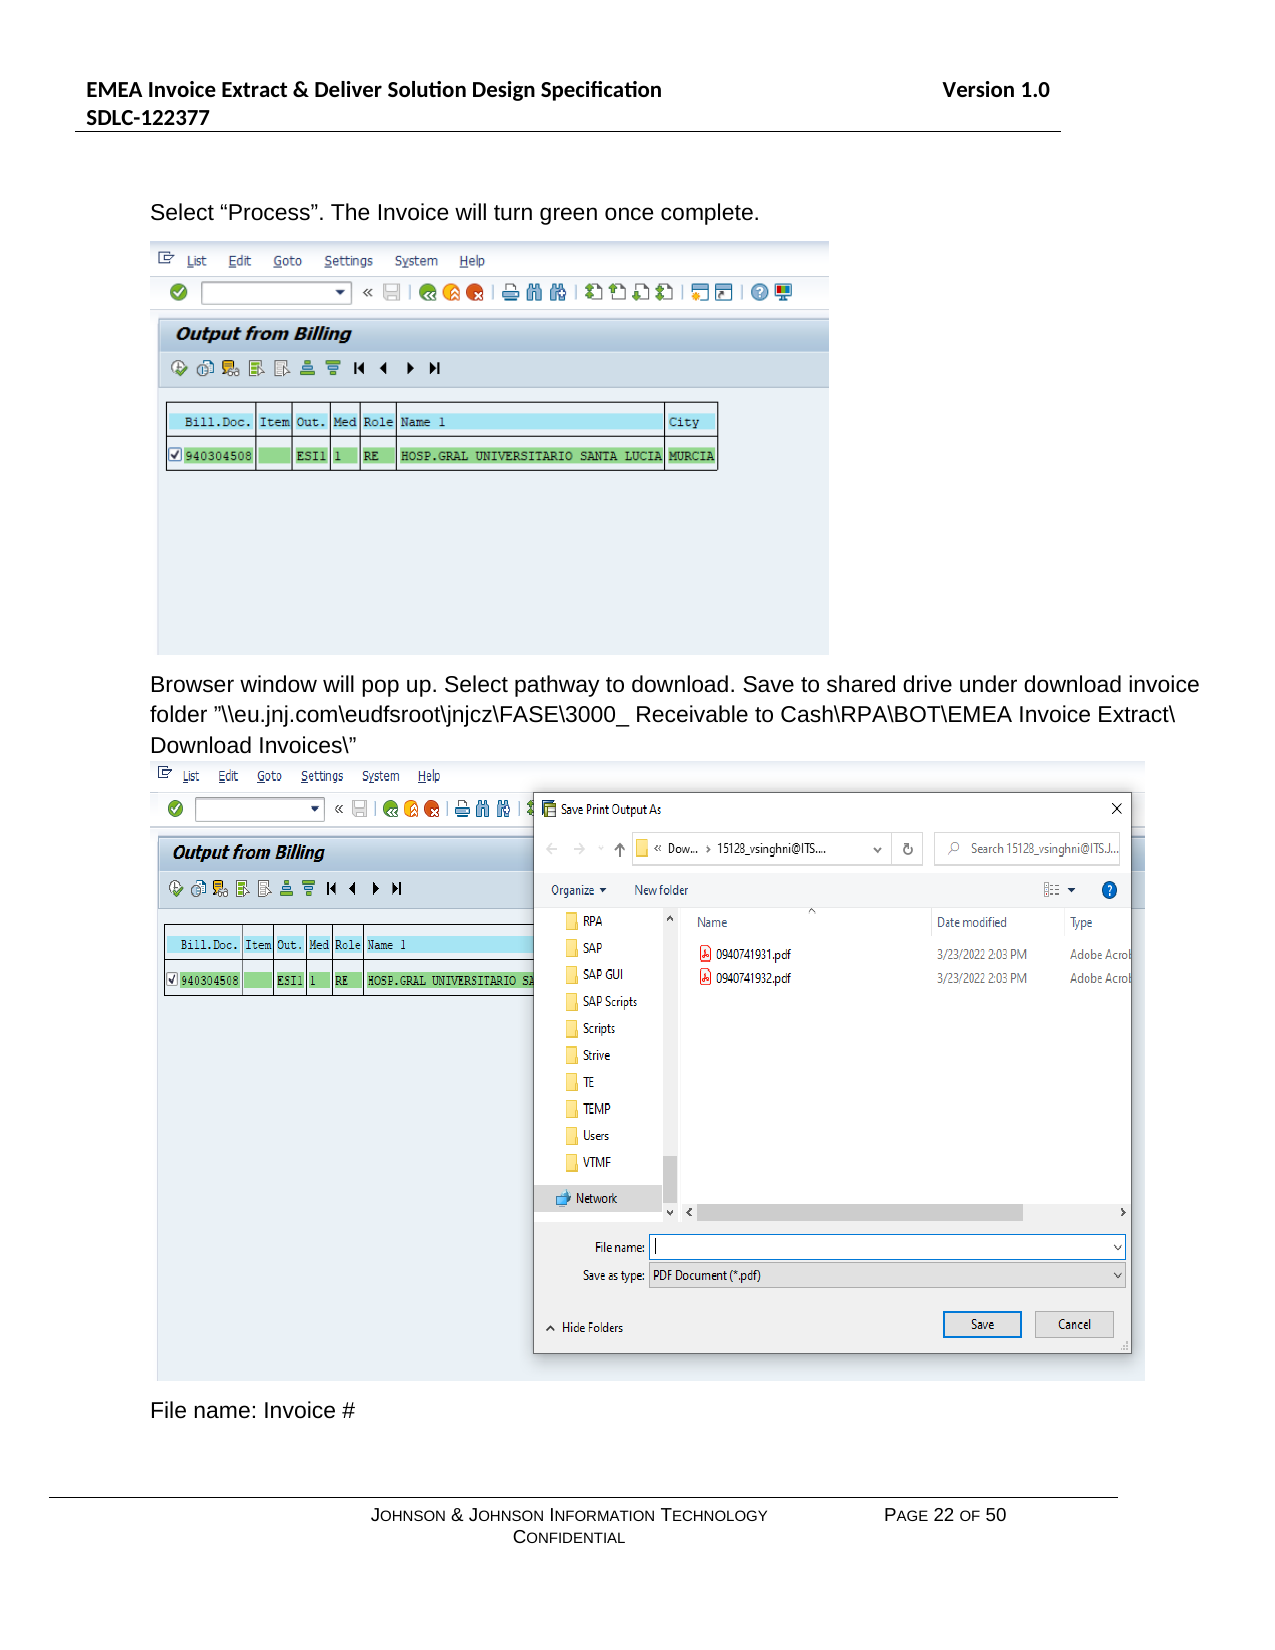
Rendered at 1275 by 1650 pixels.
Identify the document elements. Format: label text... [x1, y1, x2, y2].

picture [150, 241, 829, 655]
text File name: Invoice # [150, 1397, 1200, 1424]
text Select “Process”. The Invoice will turn green once complete. [150, 199, 1200, 225]
picture [150, 761, 1145, 1381]
